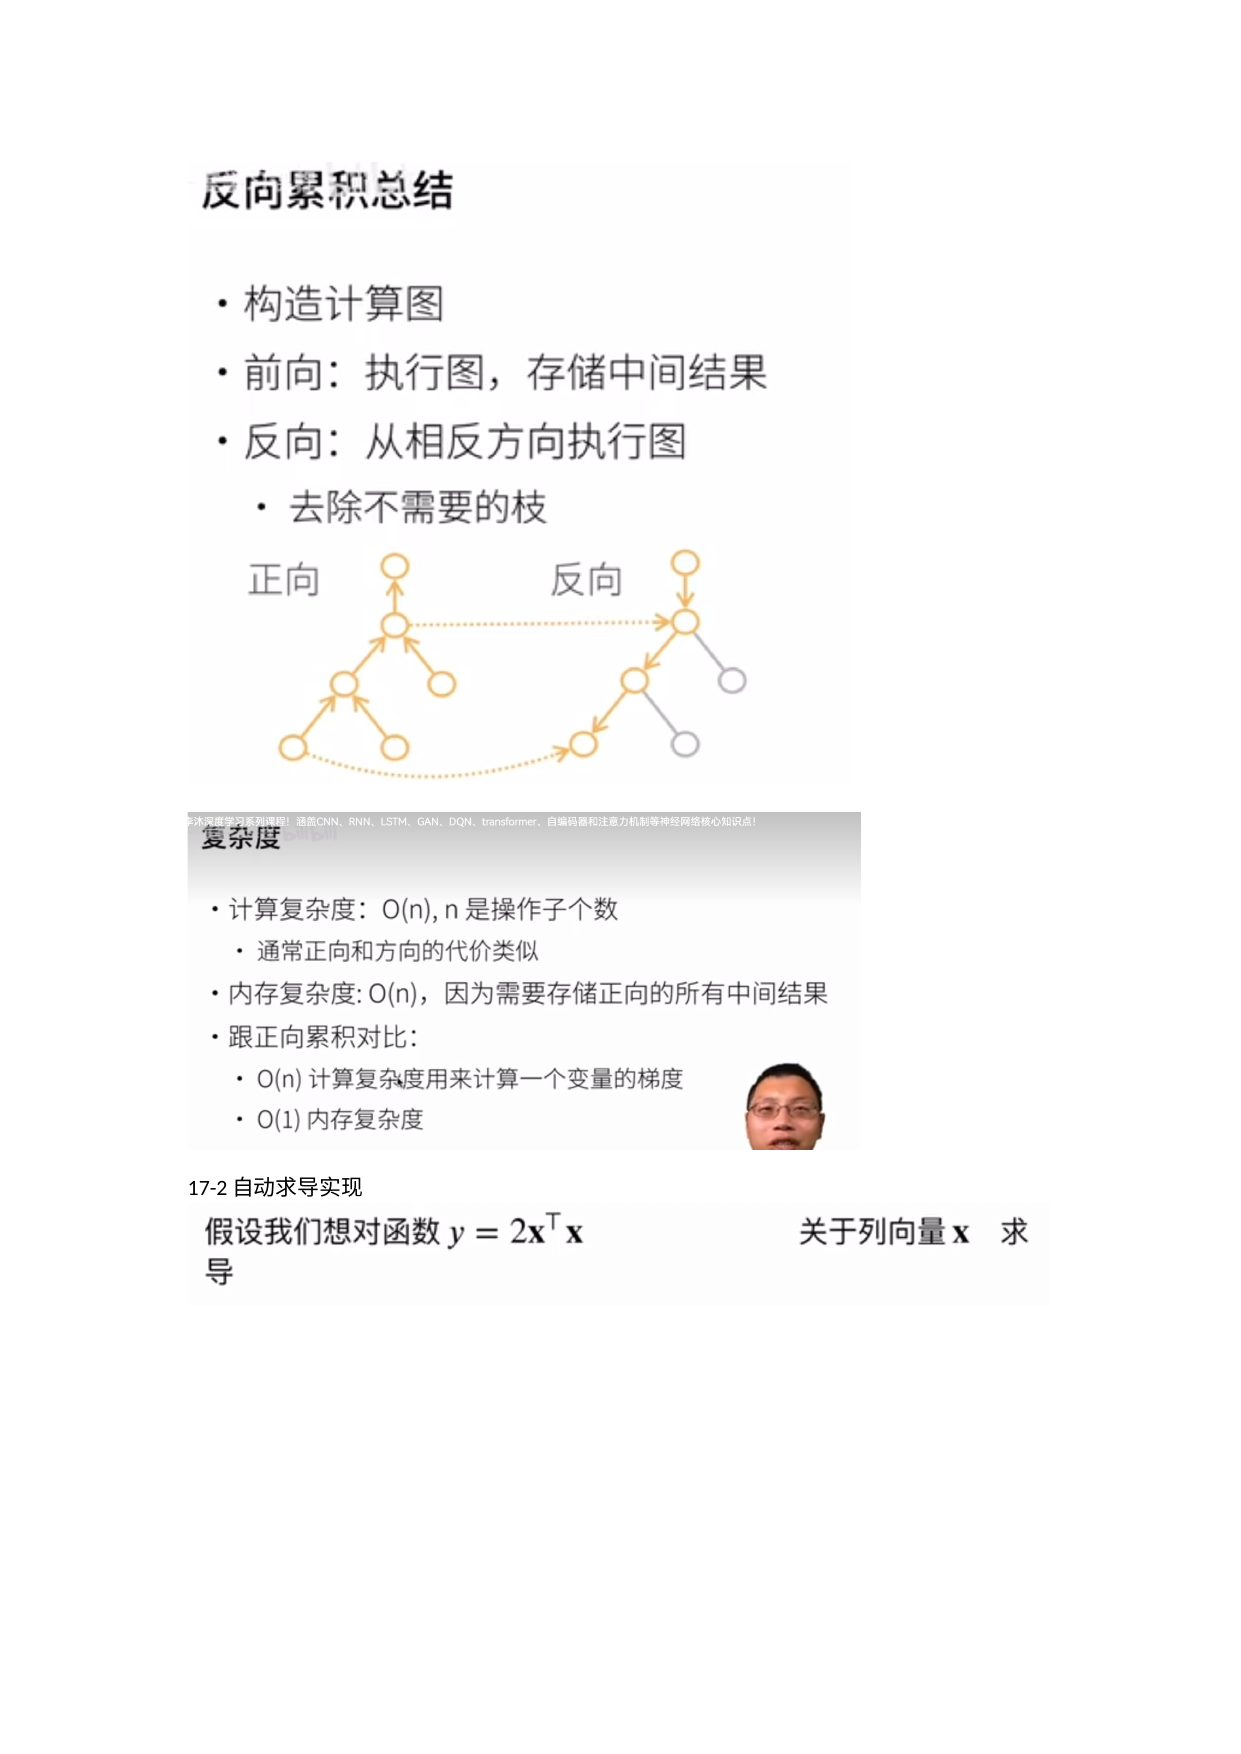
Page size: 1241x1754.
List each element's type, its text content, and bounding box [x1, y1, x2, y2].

picture [187, 812, 861, 1150]
text 17-2自动求导实现 [187, 1169, 1053, 1202]
picture [187, 162, 851, 784]
picture [187, 1202, 1051, 1305]
